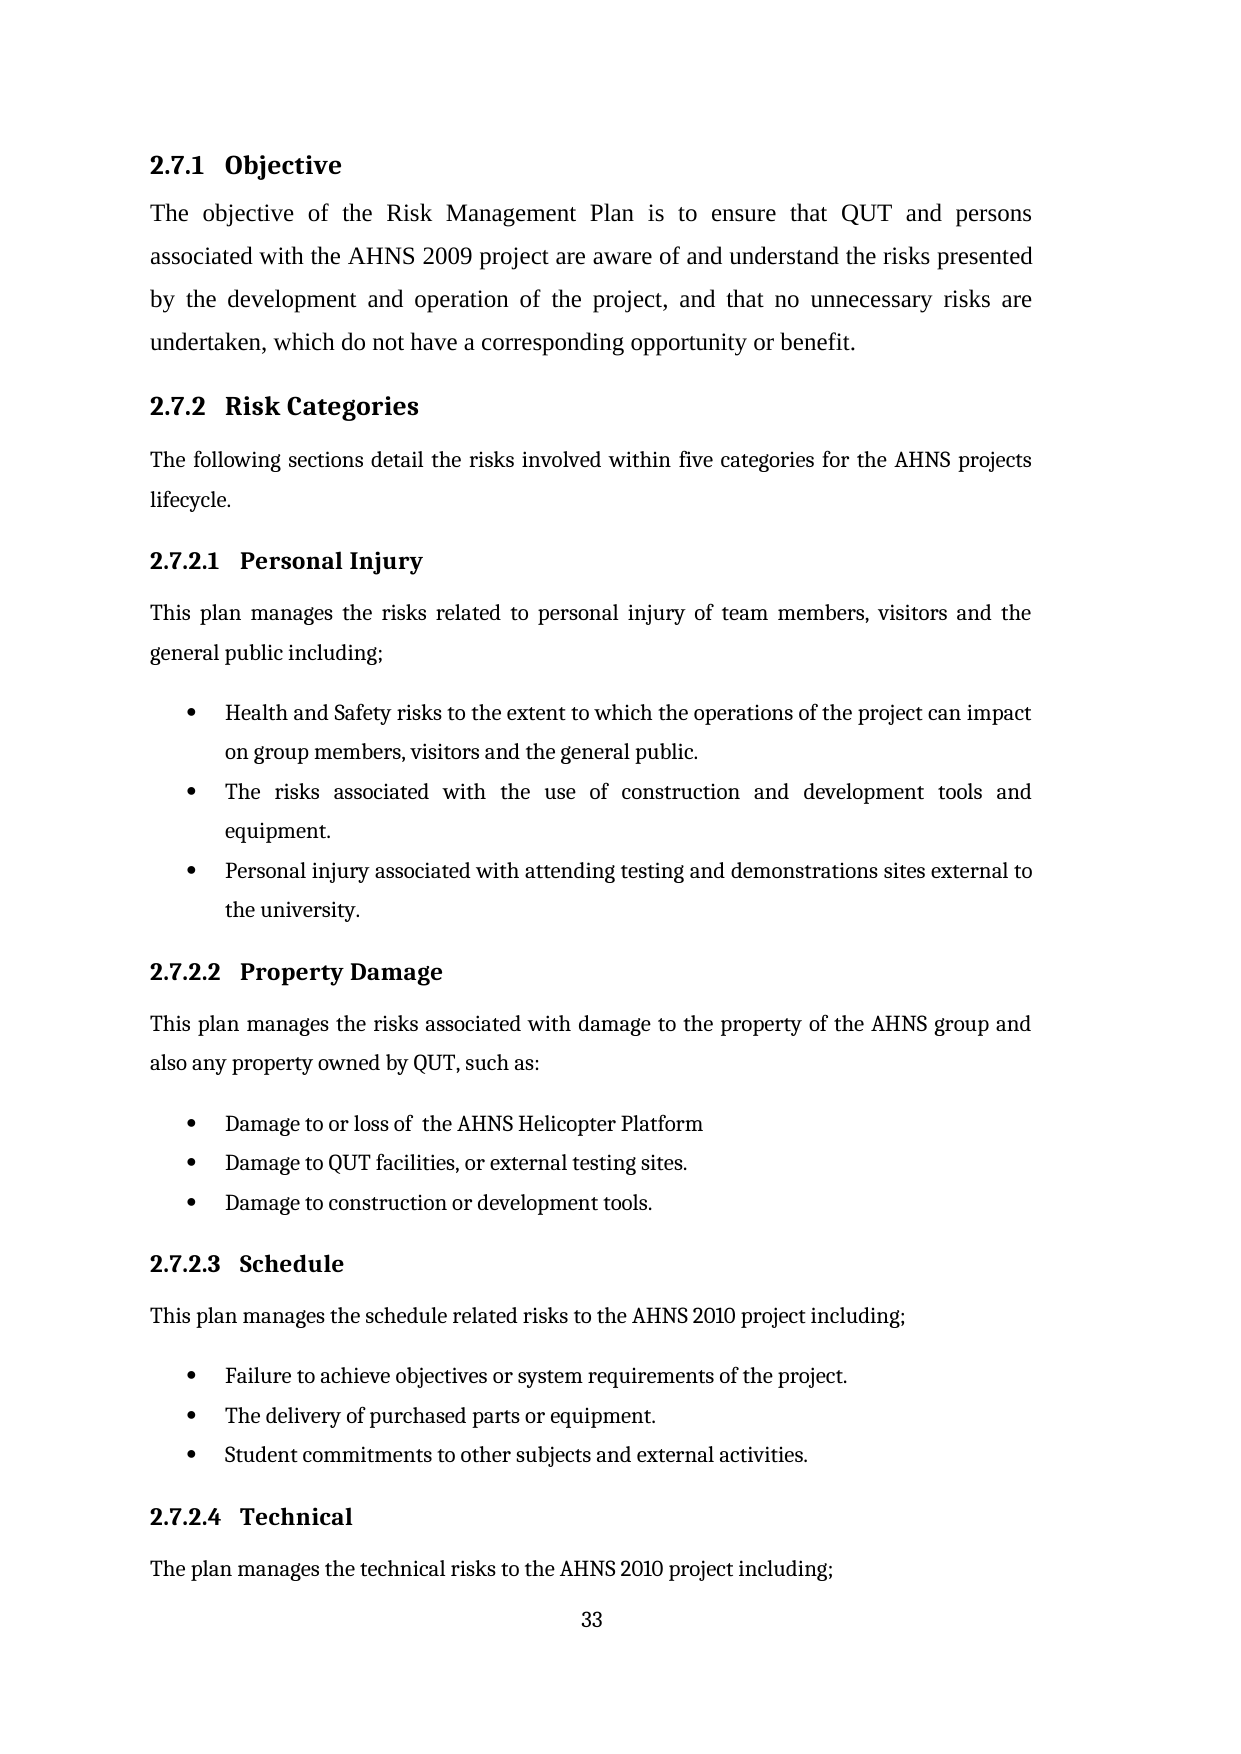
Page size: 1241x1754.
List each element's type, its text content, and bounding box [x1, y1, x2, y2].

text This plan manages the risks associated with damage to the property of the AHNS group and also any property owned by QUT, such as: [150, 1011, 1034, 1076]
text This plan manages the schedule related risks to the AHNS 2010 project including; [150, 1303, 1034, 1329]
list Failure to achieve objectives or system requirements of the project. [187, 1363, 1034, 1389]
list Damage to or loss of the AHNS Helicopter Platform [187, 1110, 1034, 1137]
text This plan manages the risks related to personal injury of team members, visitors and the general public including; [150, 600, 1034, 666]
list Personal injury associated with attending testing and demonstrations sites external to the university. [187, 858, 1034, 923]
subtitle Objective [150, 150, 1034, 181]
subtitle Technical [150, 1502, 1034, 1531]
subtitle Property Damage [150, 957, 1034, 986]
text The following sections detail the risks involved within five categories for the AHNS projects lifecycle. [150, 447, 1034, 513]
list Damage to QUT facilities, or external testing sites. [187, 1150, 1034, 1176]
list Student commitments to other subjects and external activities. [187, 1442, 1034, 1468]
list Health and Safety risks to the extent to which the operations of the project can impact on group members, visitors and the general public. [187, 700, 1034, 766]
subtitle Personal Injury [150, 547, 1034, 575]
subtitle Risk Categories [150, 391, 1034, 422]
text The objective of the Risk Management Plan is to ensure that QUT and persons associated with the AHNS 2009 project are aware of and understand the risks presented by the development and operation of the project, and that no unnecessary risks are undertaken, which do not have a corresponding opportunity or benefit. [150, 198, 1034, 356]
text The plan manages the technical risks to the AHNS 2010 project including; [150, 1556, 1034, 1582]
list The delivery of purchased parts or equipment. [187, 1403, 1034, 1429]
subtitle Schedule [150, 1250, 1034, 1278]
list Damage to construction or development tools. [187, 1189, 1034, 1216]
list The risks associated with the use of construction and development tools and equipment. [187, 779, 1034, 844]
